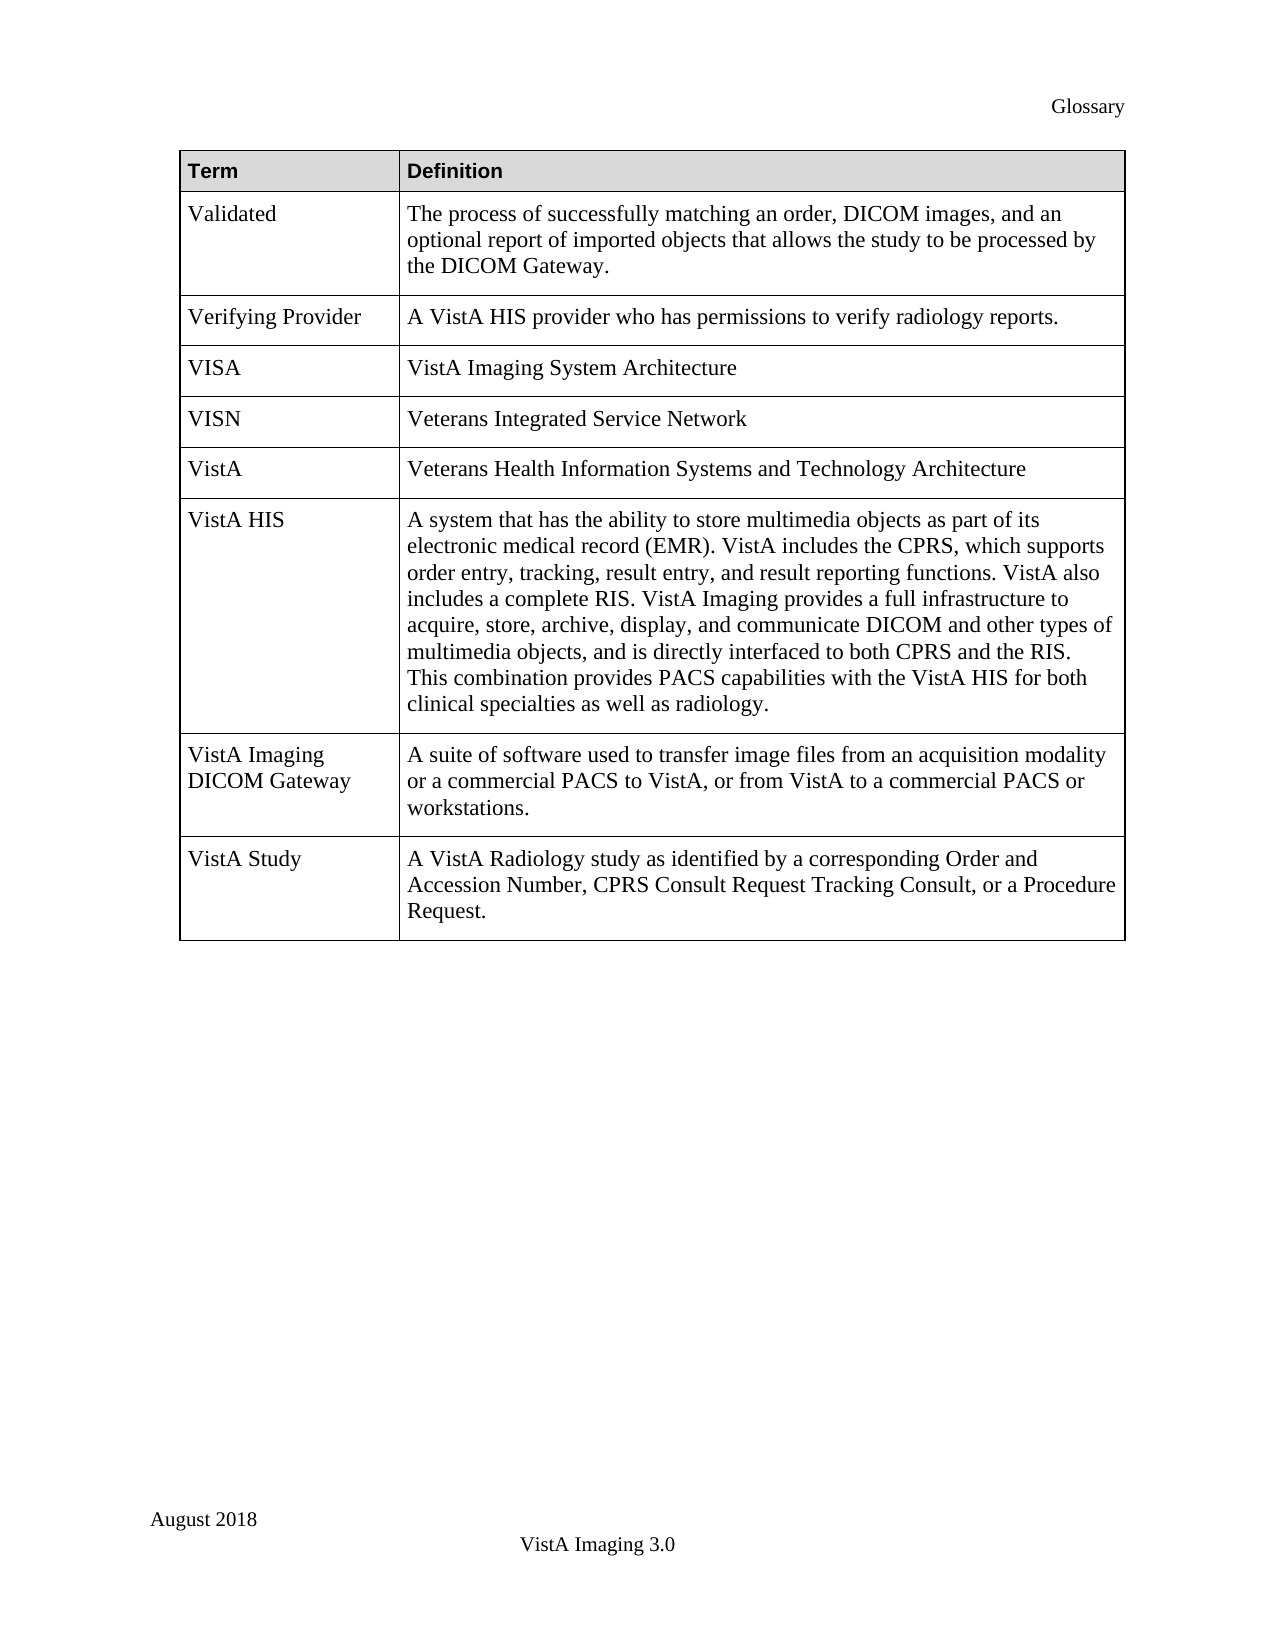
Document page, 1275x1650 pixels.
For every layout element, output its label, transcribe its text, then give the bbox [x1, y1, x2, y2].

table_cell VistA HIS [181, 499, 399, 733]
table_cell VistA Imaging DICOM Gateway [181, 734, 399, 836]
table_cell Veterans Integrated Service Network [400, 397, 1124, 447]
table_cell VISA [181, 346, 399, 396]
table_header Definition [400, 151, 1124, 191]
table_cell Veterans Health Information Systems and Technology Architecture [400, 448, 1124, 497]
table_cell The process of successfully matching an order, DICOM images, and an optional report of imported objects that allows the study to be processed by the DICOM Gateway. [400, 192, 1124, 294]
table_cell VistA Imaging System Architecture [400, 346, 1124, 396]
table_cell A system that has the ability to store multimedia objects as part of its electronic medical record (EMR). VistA includes the CPRS, which supports order entry, tracking, result entry, and result reporting functions. VistA also includes a complete RIS. VistA Imaging provides a full infrastructure to acquire, store, archive, display, and communicate DICOM and other types of multimedia objects, and is directly interfaced to both CPRS and the RIS. This combination provides PACS capabilities with the VistA HIS for both clinical specialties as well as radiology. [400, 499, 1124, 733]
table_cell Verifying Provider [181, 296, 399, 345]
table_cell Validated [181, 192, 399, 294]
table_cell VistA [181, 448, 399, 497]
table_cell A VistA Radiology study as identified by a corresponding Order and Accession Number, CPRS Consult Request Tracking Consult, or a Procedure Request. [400, 837, 1124, 939]
table_header Term [181, 151, 399, 191]
table_cell VISN [181, 397, 399, 447]
table_cell VistA Study [181, 837, 399, 939]
table_cell A suite of software used to transfer image files from an acquisition modality or a commercial PACS to VistA, or from VistA to a commercial PACS or workstations. [400, 734, 1124, 836]
table_cell A VistA HIS provider who has permissions to verify radiology reports. [400, 296, 1124, 345]
